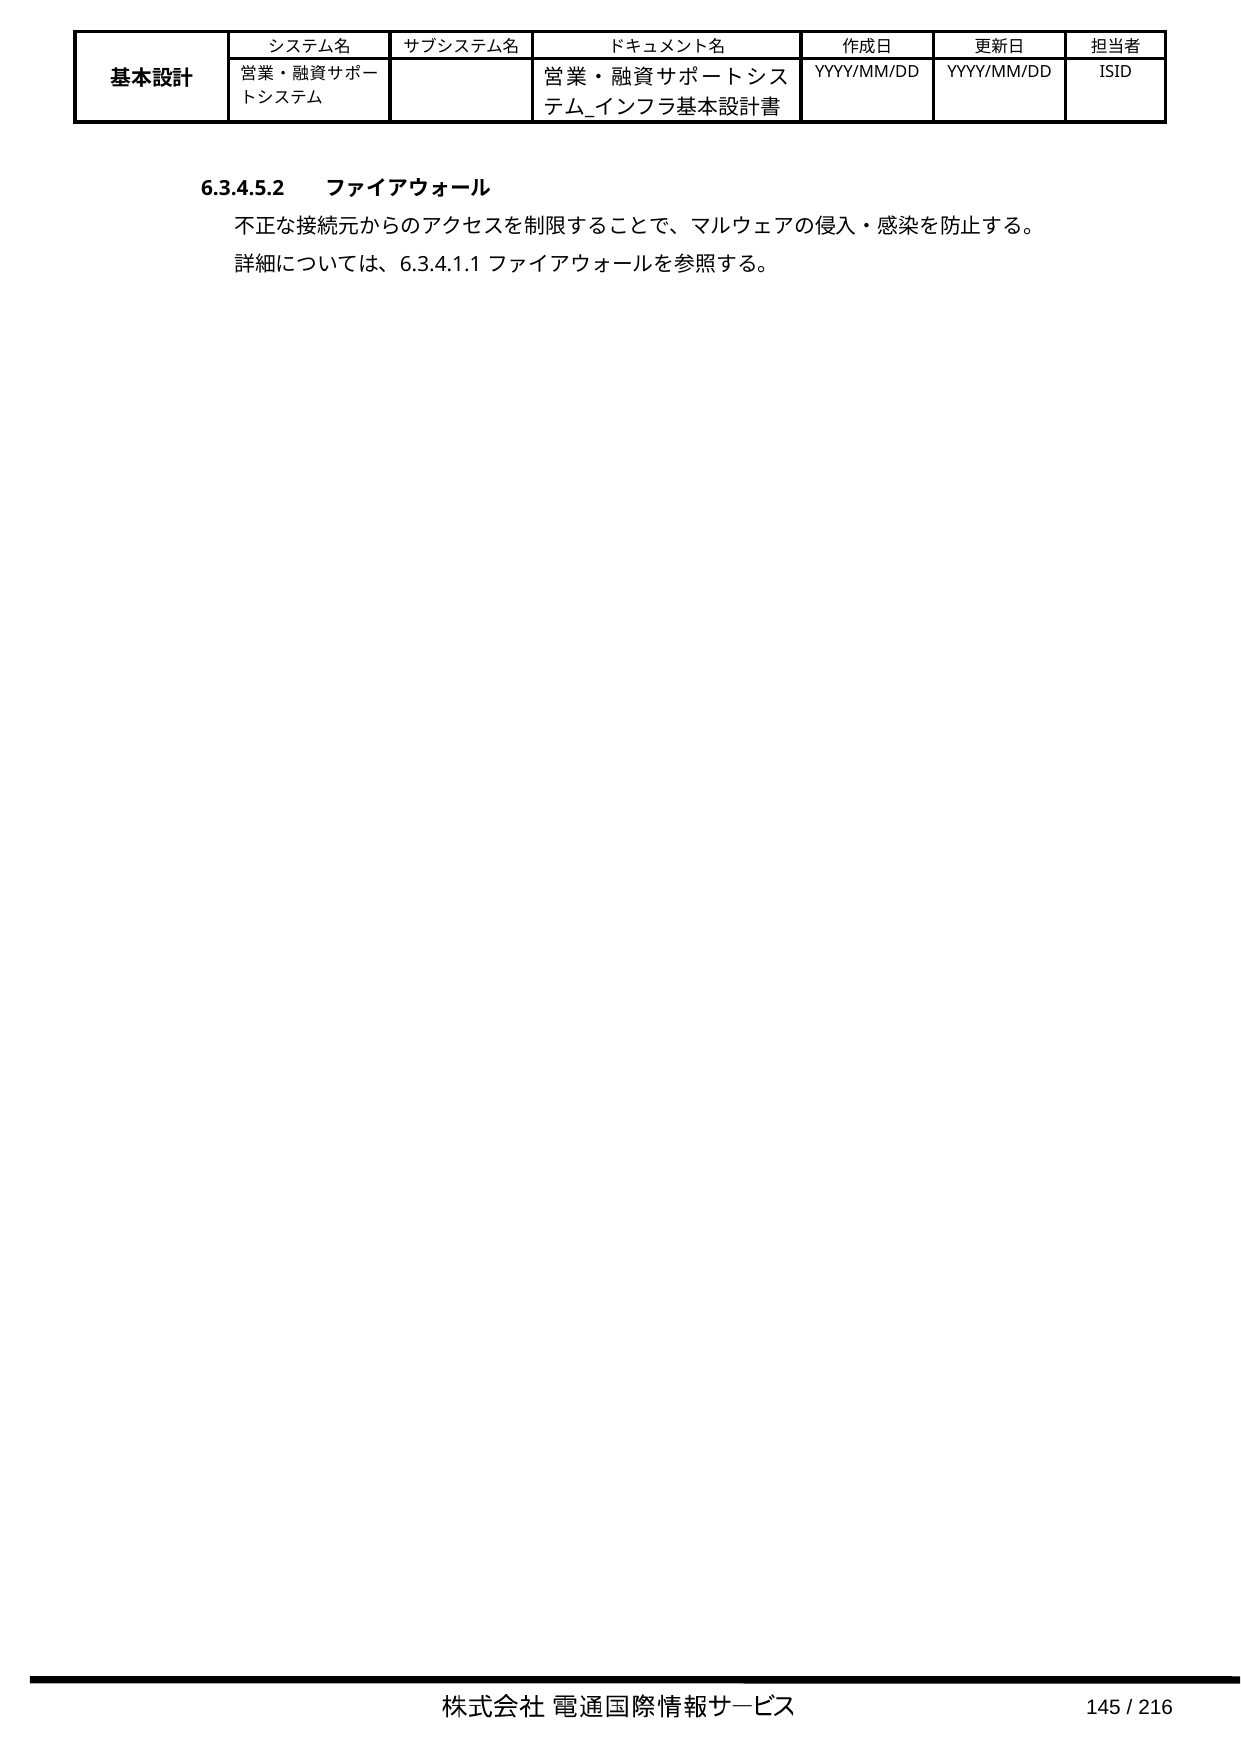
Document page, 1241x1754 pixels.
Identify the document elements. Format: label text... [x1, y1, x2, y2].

subtitle ファイアウォール [201, 167, 1181, 205]
text 不正な接続元からのアクセスを制限することで、マルウェアの侵入・感染を防止する。 [146, 205, 1181, 243]
text 詳細については、6.3.4.1.1 ファイアウォールを参照する。 [146, 243, 1181, 281]
picture [442, 1694, 794, 1718]
